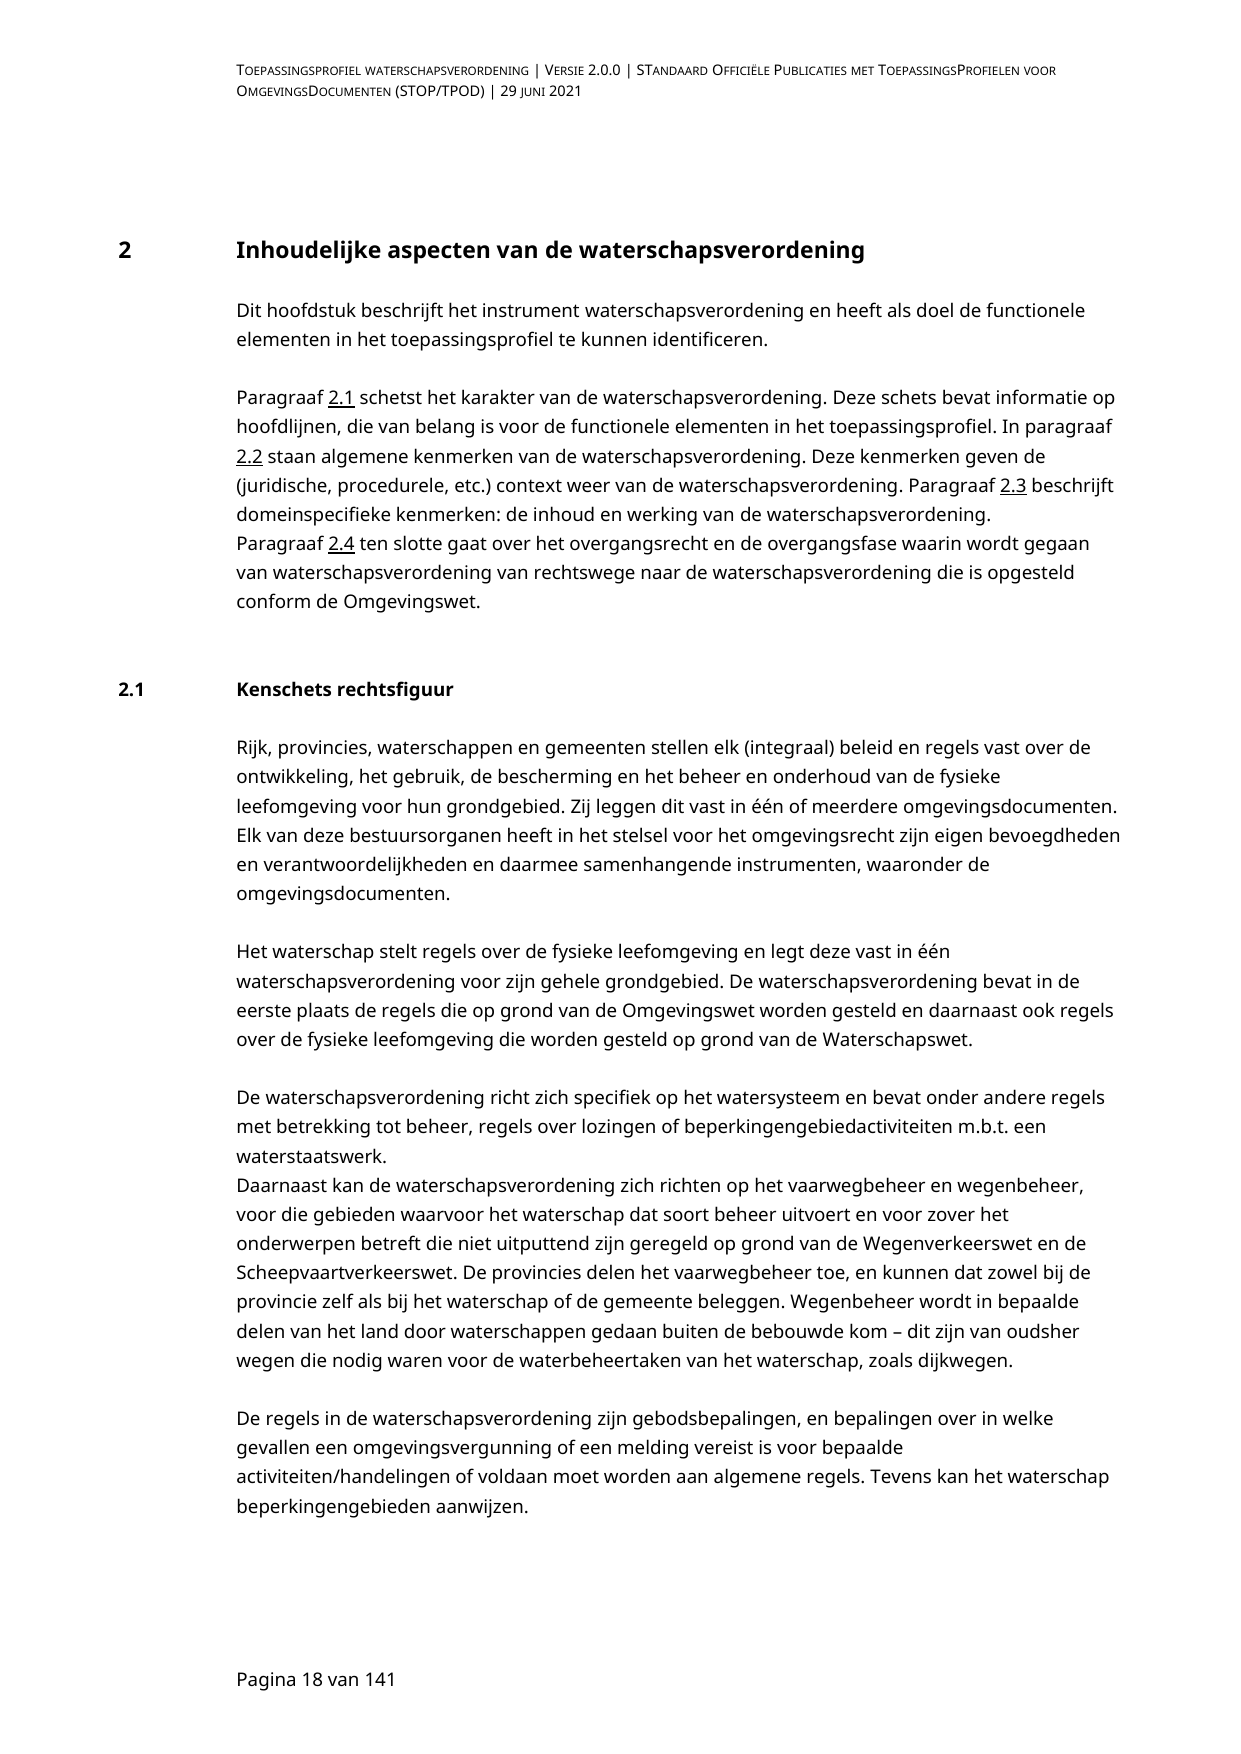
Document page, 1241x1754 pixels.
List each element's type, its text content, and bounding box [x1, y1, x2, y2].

text Rijk, provincies, waterschappen en gemeenten stellen elk (integraal) beleid en regels vast over de ontwikkeling, het gebruik, de bescherming en het beheer en onderhoud van de fysieke leefomgeving voor hun grondgebied. Zij leggen dit vast in één of meerdere omgevingsdocumenten. [236, 731, 1122, 819]
text Dit hoofdstuk beschrijft het instrument en heeft als doel de functionele elementen in het toepassingsprofiel te kunnen identificeren. [236, 294, 1122, 352]
text Elk van deze bestuursorganen heeft in het stelsel voor het omgevingsrecht zijn eigen bevoegdheden en verantwoordelijkheden en daarmee samenhangende instrumenten, waaronder de omgevingsdocumenten. [236, 819, 1122, 906]
subtitle Kenschets rechtsfiguur [118, 673, 1122, 702]
text Paragraaf 2.1 schetst het karakter van de waterschapsverordening. Deze schets bevat informatie op hoofdlijnen, die van belang is voor de functionele elementen in het toepassingsprofiel. In paragraaf 2.2 staan algemene kenmerken van de waterschapsverordening. Deze kenmerken geven de (juridische, procedurele, etc.) context weer van de waterschapsverordening. Paragraaf 2.3 beschrijft domeinspecifieke kenmerken: de inhoud en werking van de waterschapsverordening. [236, 381, 1122, 527]
text Het waterschap stelt regels over de fysieke leefomgeving en legt deze vast in één waterschapsverordening voor zijn gehele grondgebied. De waterschapsverordening bevat in de eerste plaats de regels die op grond van de Omgevingswet worden gesteld en daarnaast ook regels over de fysieke leefomgeving die worden gesteld op grond van de Waterschapswet. [236, 936, 1122, 1052]
subtitle Inhoudelijke aspecten van de waterschapsverordening [118, 236, 1122, 265]
text De waterschapsverordening richt zich specifiek op het watersysteem en bevat onder andere regels met betrekking tot beheer, regels over lozingen of beperkingengebiedactiviteiten m.b.t. een waterstaatswerk. [236, 1081, 1122, 1169]
text De regels in de waterschapsverordening zijn gebodsbepalingen, en bepalingen over in welke gevallen een omgevingsvergunning of een melding vereist is voor bepaalde activiteiten/handelingen of voldaan moet worden aan algemene regels. Tevens kan het waterschap beperkingengebieden aanwijzen. [236, 1402, 1122, 1519]
text Paragraaf 2.4 ten slotte gaat over het overgangsrecht en de overgangsfase waarin wordt gegaan van waterschapsverordening van rechtswege naar de waterschapsverordening die is opgesteld conform de Omgevingswet. [236, 527, 1122, 615]
text Daarnaast kan de waterschapsverordening zich richten op het vaarwegbeheer en wegenbeheer, voor die gebieden waarvoor het waterschap dat soort beheer uitvoert en voor zover het onderwerpen betreft die niet uitputtend zijn geregeld op grond van de Wegenverkeerswet en de Scheepvaartverkeerswet. De provincies delen het vaarwegbeheer toe, en kunnen dat zowel bij de provincie zelf als bij het waterschap of de gemeente beleggen. Wegenbeheer wordt in bepaalde delen van het land door waterschappen gedaan buiten de bebouwde kom – dit zijn van oudsher wegen die nodig waren voor de waterbeheertaken van het waterschap, zoals dijkwegen. [236, 1169, 1122, 1373]
